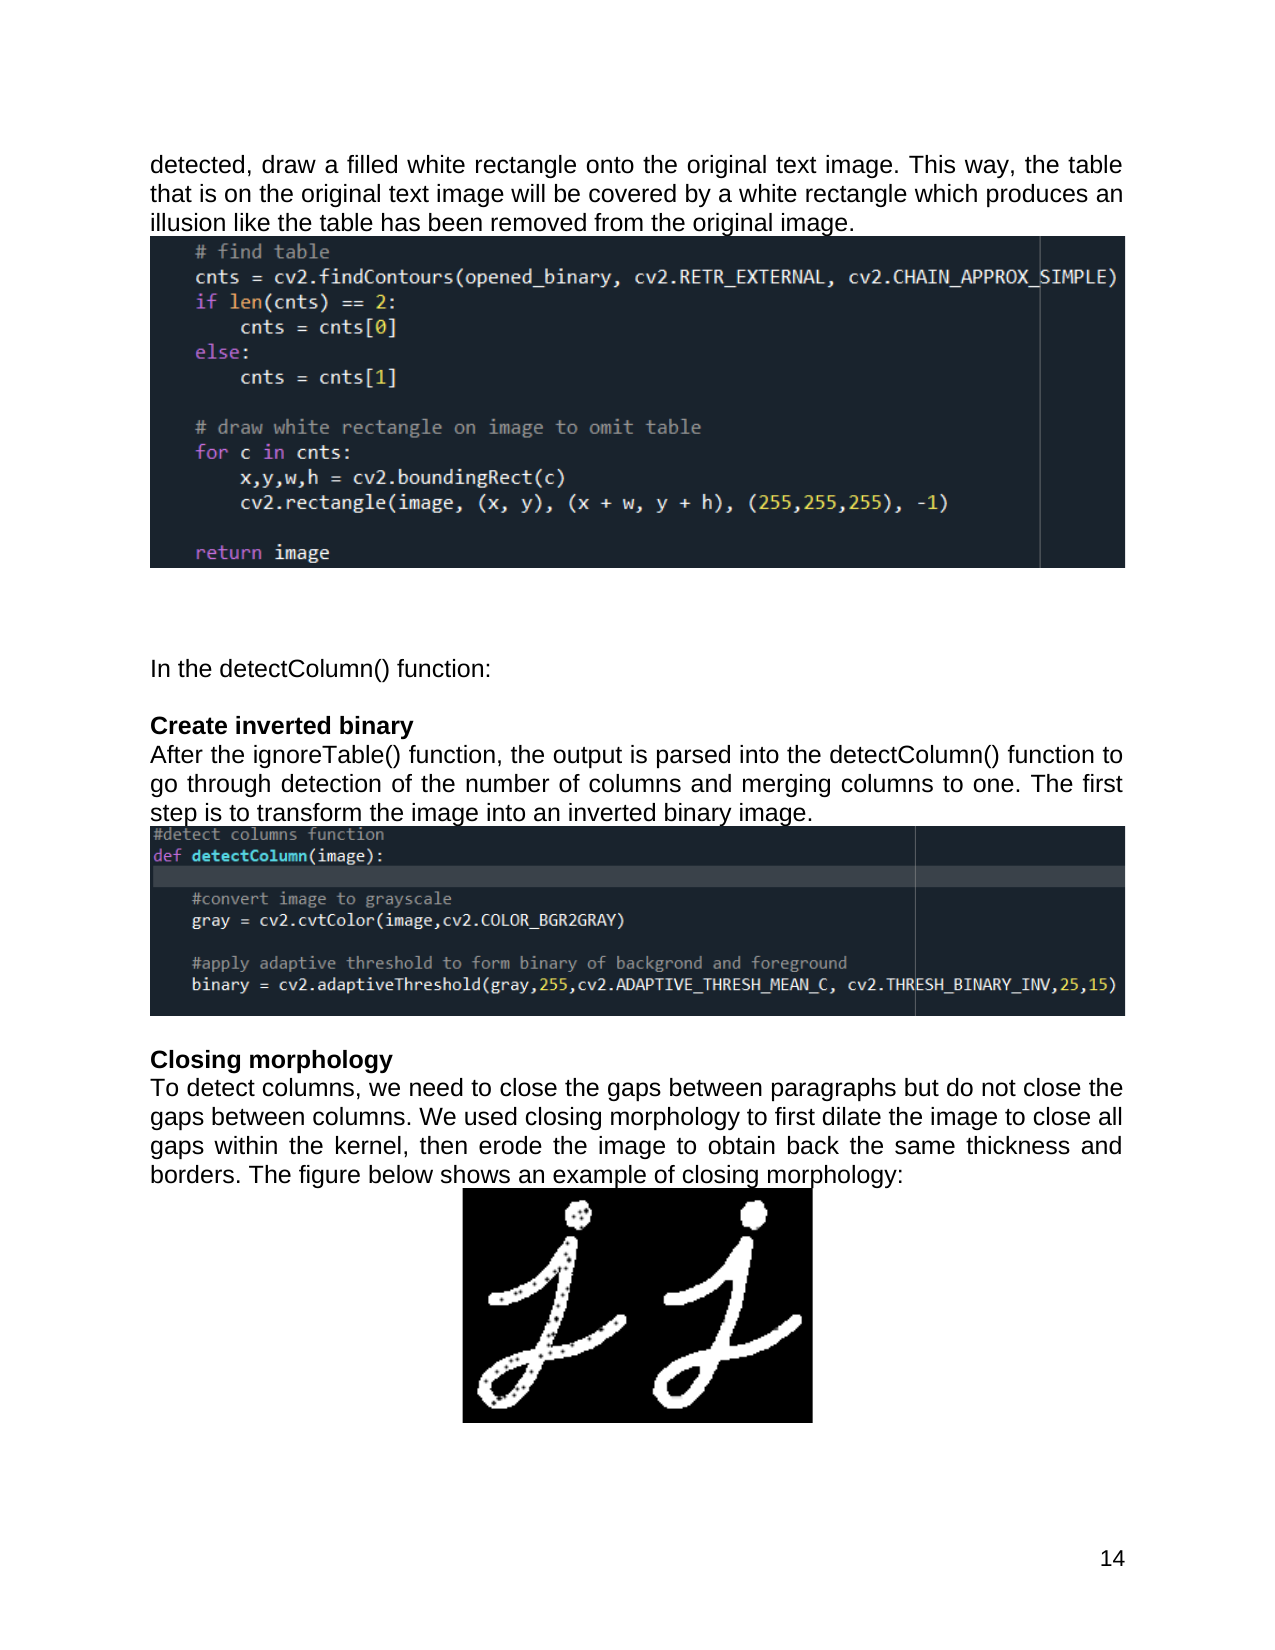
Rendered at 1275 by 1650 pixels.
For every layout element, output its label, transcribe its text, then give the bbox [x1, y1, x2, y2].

text To detect columns, we need to close the gaps between paragraphs but do not close the gaps between columns. We used closing morphology to first dilate the image to close all gaps within the kernel, then erode the image to obtain back the same thickness and borders. The figure below shows an example of closing morphology: [150, 1073, 1125, 1188]
text In the detectColumn() function: [150, 654, 1125, 682]
picture [150, 236, 1125, 568]
picture [150, 826, 1125, 1016]
picture [462, 1188, 813, 1423]
text Closing morphology [150, 1044, 1125, 1073]
text After the ignoreTable() function, the output is parsed into the detectColumn() function to go through detection of the number of columns and merging columns to one. The first step is to transform the image into an inverted binary image. [150, 740, 1125, 826]
text Create inverted binary [150, 711, 1125, 740]
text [150, 150, 1125, 236]
